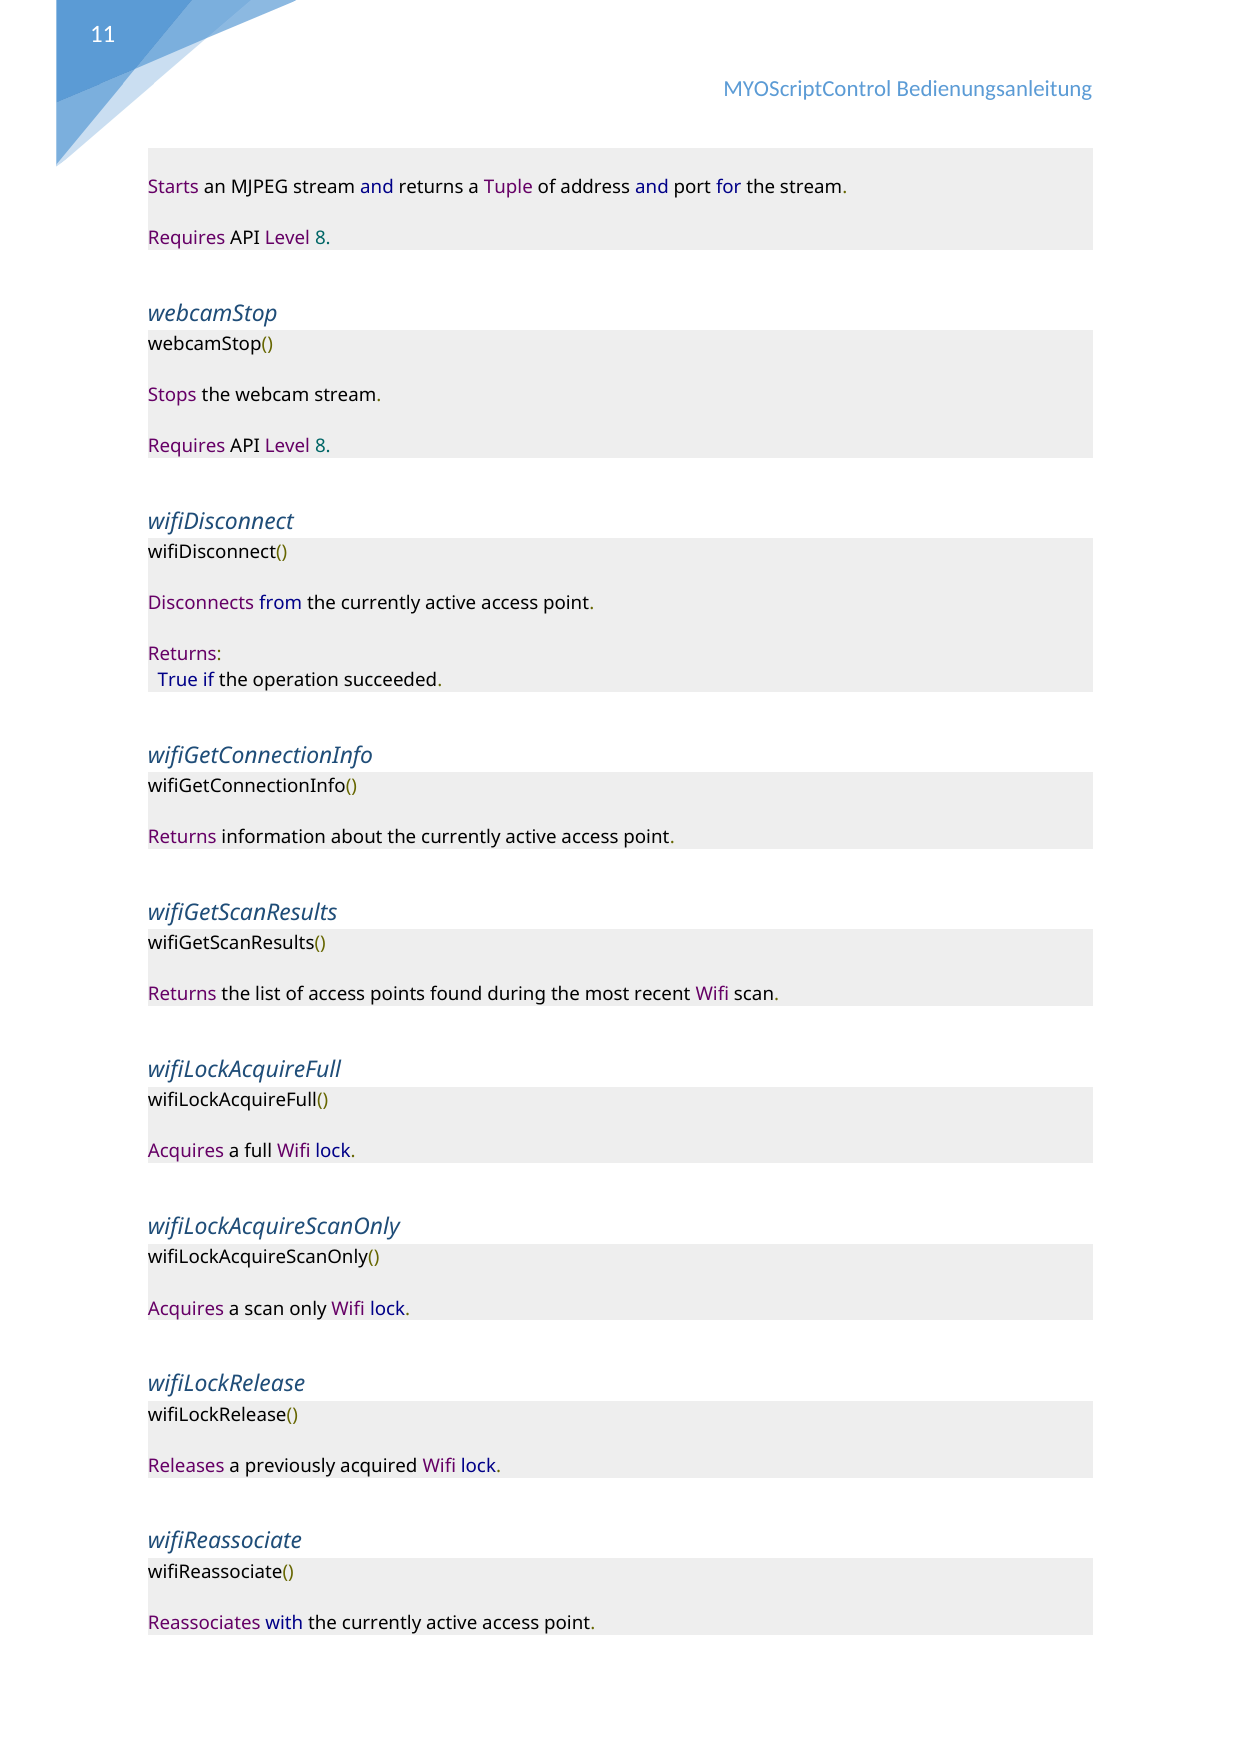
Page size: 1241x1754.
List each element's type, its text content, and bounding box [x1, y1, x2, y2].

text wifiLockAcquireFull() Acquires a full Wifi lock. [148, 1087, 1093, 1163]
subtitle wifiDisconnect [148, 505, 1093, 536]
subtitle wifiReassociate [148, 1524, 1093, 1556]
text webcamStop() Stops the webcam stream. Requires API Level 8. [148, 330, 1093, 458]
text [148, 148, 1093, 250]
subtitle wifiLockRelease [148, 1367, 1093, 1398]
subtitle wifiGetScanResults [148, 896, 1093, 927]
subtitle wifiLockAcquireFull [148, 1053, 1093, 1084]
subtitle webcamStop [148, 297, 1093, 328]
picture [56, 0, 298, 168]
text wifiGetConnectionInfo() Returns information about the currently active access point. [148, 772, 1093, 849]
text wifiDisconnect() Disconnects from the currently active access point. Returns: True if the operation succeeded. [148, 538, 1093, 692]
text wifiGetScanResults() Returns the list of access points found during the most recent Wifi scan. [148, 929, 1093, 1006]
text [148, 1558, 1093, 1635]
text wifiLockRelease() Releases a previously acquired Wifi lock. [148, 1401, 1093, 1478]
subtitle wifiGetConnectionInfo [148, 738, 1093, 770]
subtitle wifiLockAcquireScanOnly [148, 1210, 1093, 1241]
text wifiLockAcquireScanOnly() Acquires a scan only Wifi lock. [148, 1244, 1093, 1320]
